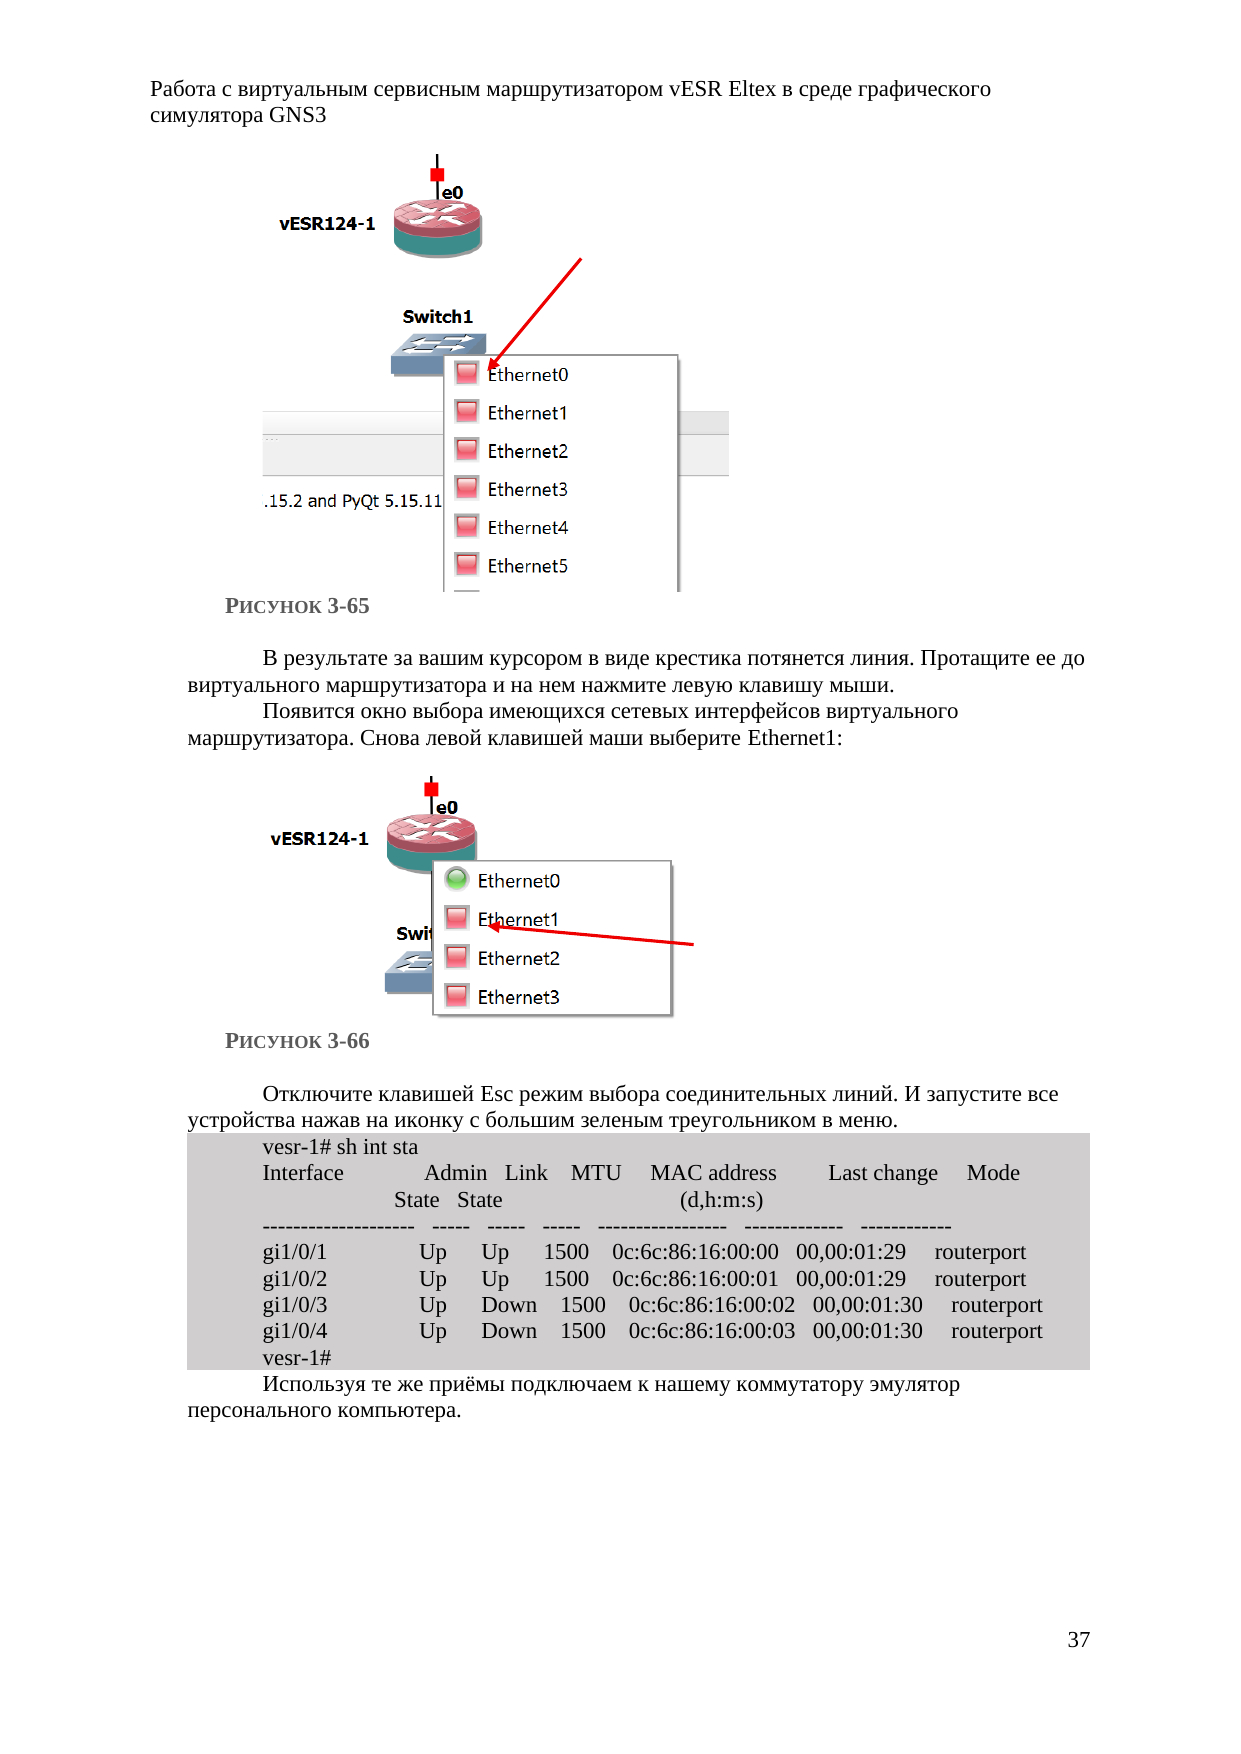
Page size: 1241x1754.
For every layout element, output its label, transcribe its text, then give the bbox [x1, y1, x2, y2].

text gi1/0/1 Up Up 1500 0c:6c:86:16:00:00 00,00:01:29 routerport [187, 1238, 1090, 1265]
text gi1/0/3 Up Down 1500 0c:6c:86:16:00:02 00,00:01:30 routerport [187, 1291, 1090, 1317]
picture [262, 154, 729, 592]
text Interface Admin Link MTU MAC address Last change Mode [187, 1159, 1090, 1186]
text В результате за вашим курсором в виде крестика потянется линия. Протащите ее до виртуального маршрутизатора и на нем нажмите левую клавишу мыши. [187, 644, 1090, 697]
text -------------------- ----- ----- ----- ----------------- ------------- ------------ [187, 1212, 1090, 1238]
text Отключите клавишей Esc режим выбора соединительных линий. И запустите все устройства нажав на иконку с большим зеленым треугольником в меню. [187, 1080, 1090, 1133]
text State State (d,h:m:s) [187, 1186, 1090, 1212]
text vesr-1# [187, 1344, 1090, 1370]
text gi1/0/2 Up Up 1500 0c:6c:86:16:00:01 00,00:01:29 routerport [187, 1265, 1090, 1291]
text Появится окно выбора имеющихся сетевых интерфейсов виртуального маршрутизатора. Снова левой клавишей маши выберите Ethernet1: [187, 697, 1090, 750]
text gi1/0/4 Up Down 1500 0c:6c:86:16:00:03 00,00:01:30 routerport [187, 1317, 1090, 1344]
text Используя те же приёмы подключаем к нашему коммутатору эмулятор персонального компьютера. [187, 1370, 1090, 1423]
text vesr-1# sh int sta [187, 1133, 1090, 1159]
picture [262, 776, 729, 1028]
